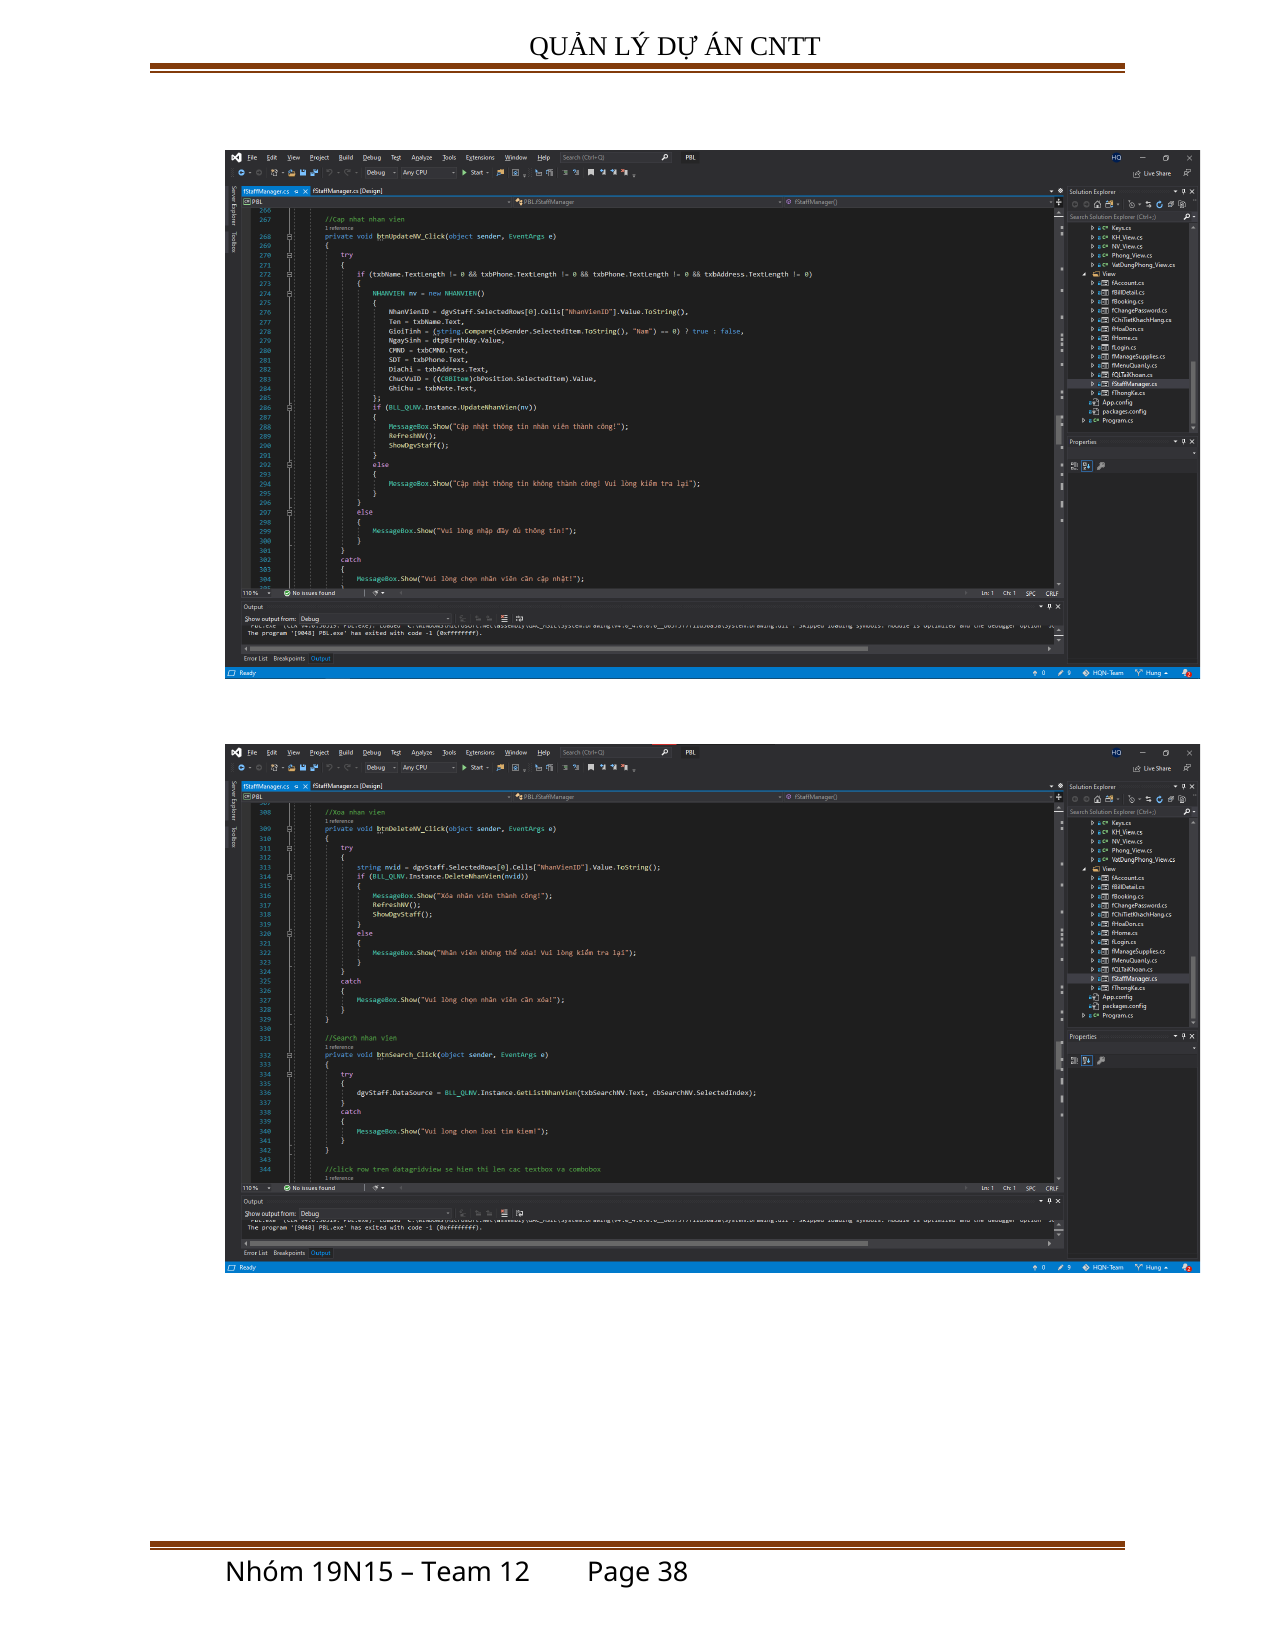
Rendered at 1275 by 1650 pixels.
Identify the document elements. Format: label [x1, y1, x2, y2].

picture [225, 744, 1200, 1273]
picture [225, 150, 1200, 679]
